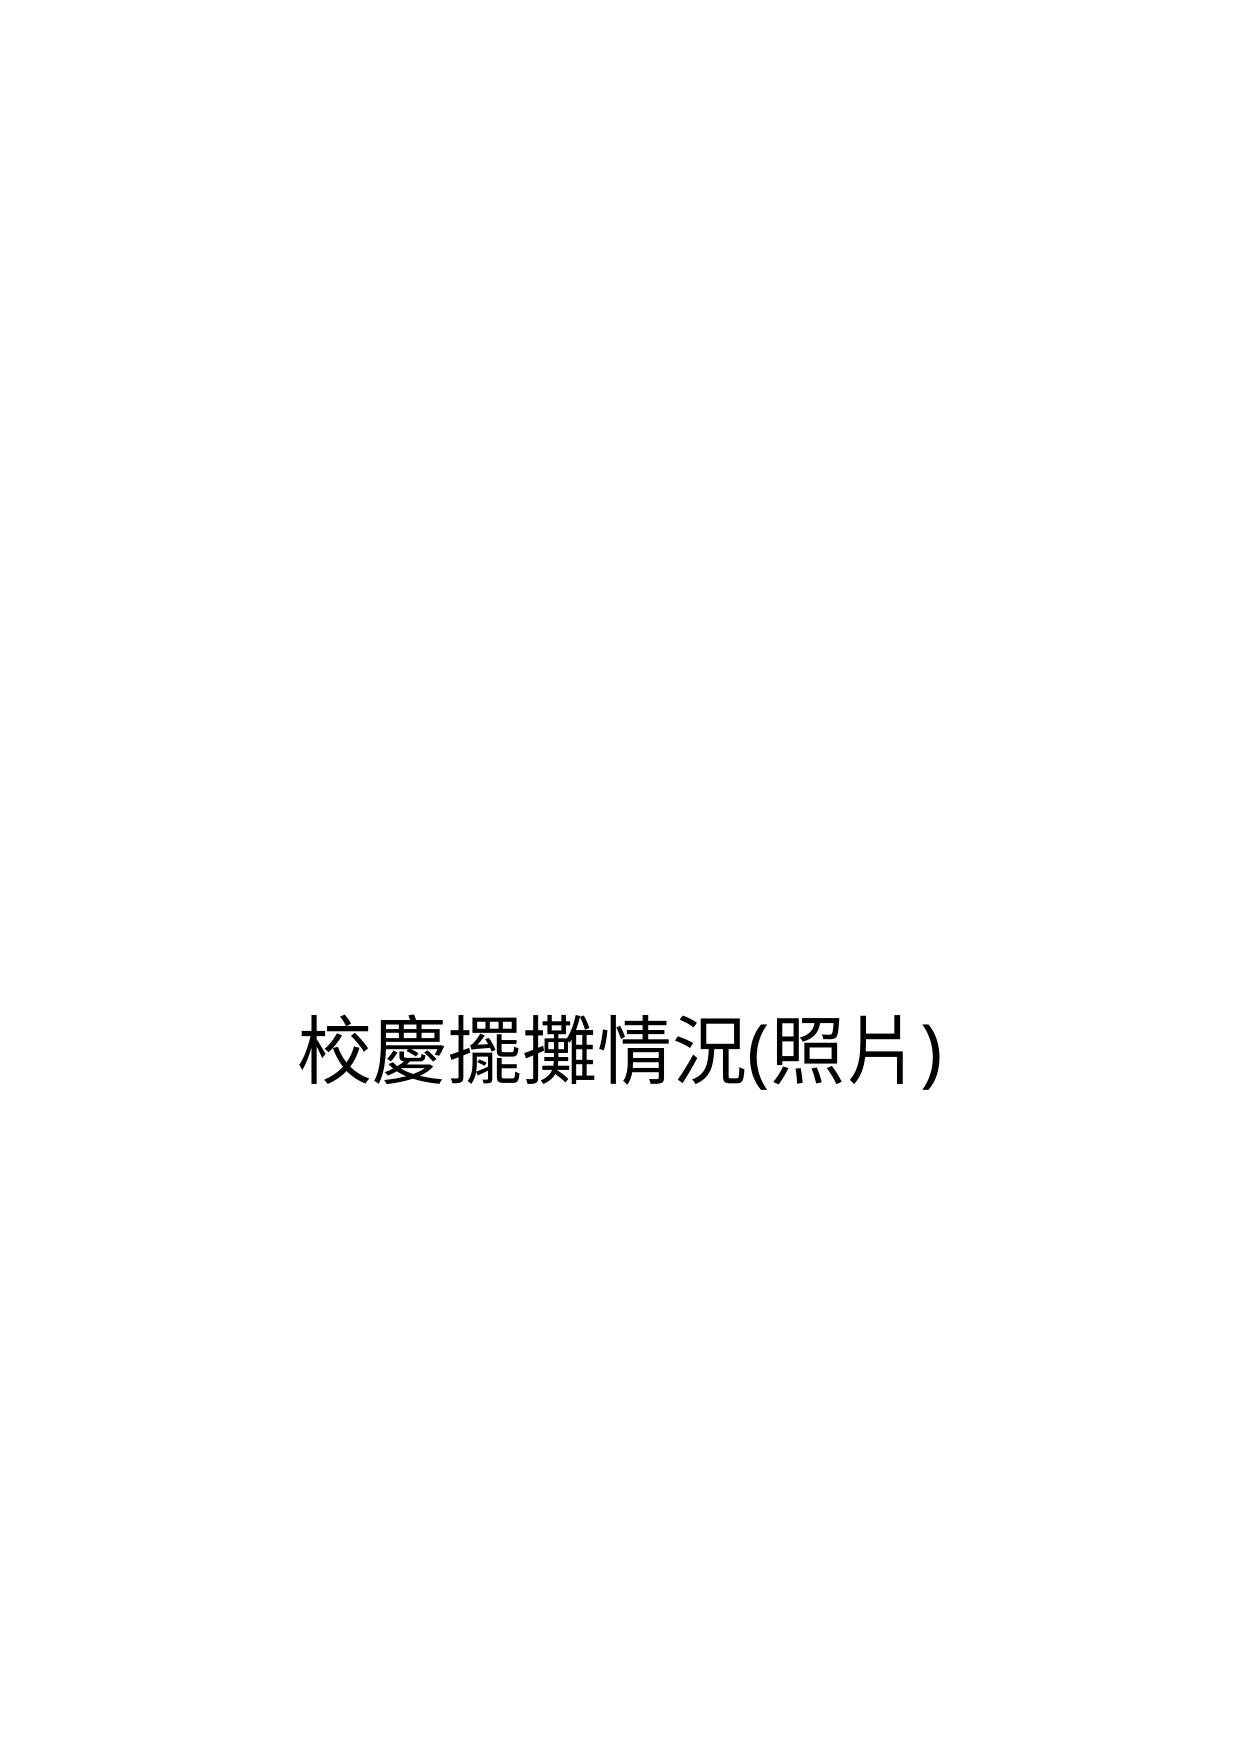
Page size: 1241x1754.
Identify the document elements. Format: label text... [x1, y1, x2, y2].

text 校慶擺攤情況(照片) [187, 989, 1053, 1102]
